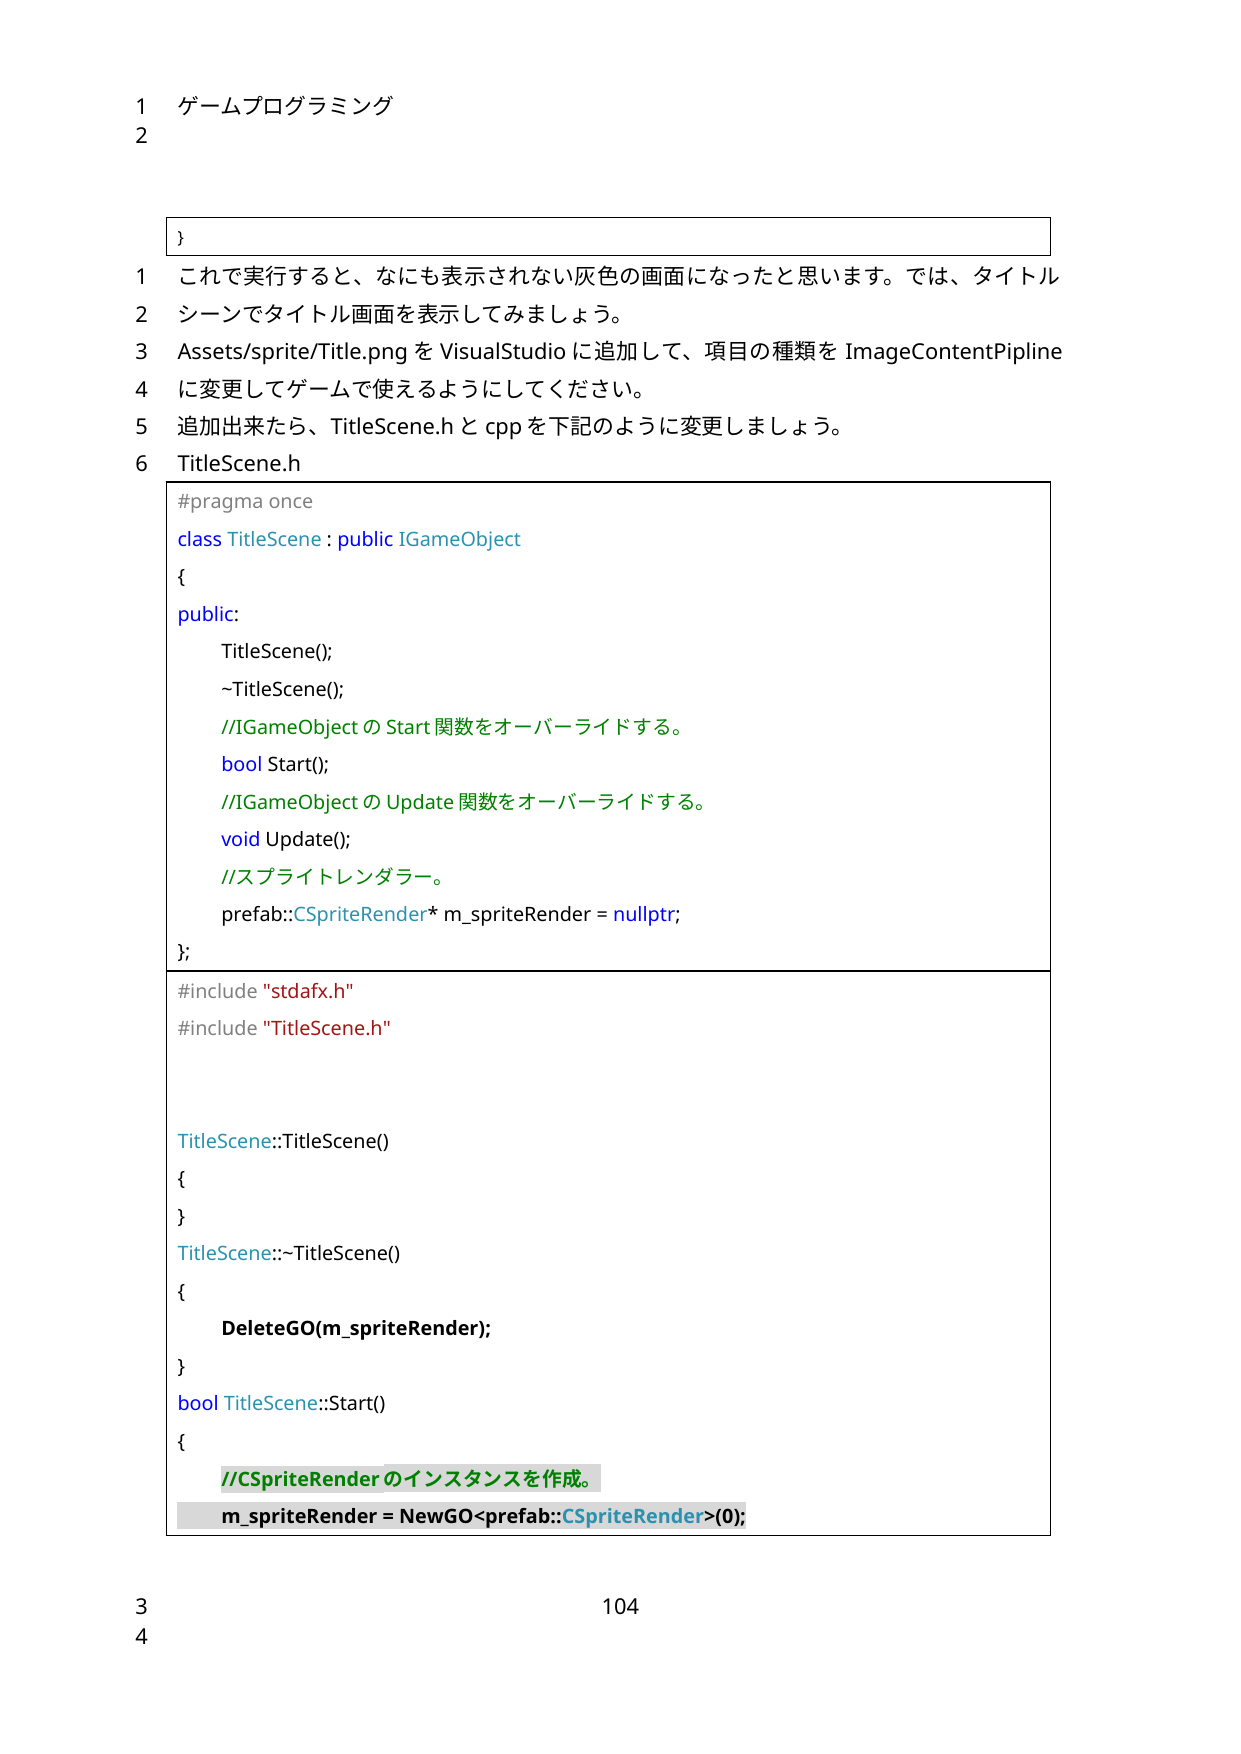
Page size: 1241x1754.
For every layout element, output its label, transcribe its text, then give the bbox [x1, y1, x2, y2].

text TitleScene.h [177, 444, 1063, 481]
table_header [167, 218, 1050, 255]
text 追加出来たら、TitleScene.hとcppを下記のように変更しましょう。 [177, 406, 1063, 444]
text これで実行すると、なにも表示されない灰色の画面になったと思います。では、タイトルシーンでタイトル画面を表示してみましょう。 [177, 256, 1063, 331]
table_header #pragma once class TitleScene : public IGameObject { public: TitleScene(); ~TitleScene(); //IGameObjectのStart関数をオーバーライドする。 bool Start(); //IGameObjectのUpdate関数をオーバーライドする。 void Update(); //スプライトレンダラー。 prefab::CSpriteRender* m_spriteRender = nullptr; }; [167, 483, 1050, 970]
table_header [167, 972, 1050, 1534]
text Assets/sprite/Title.pngをVisualStudioに追加して、項目の種類をImageContentPiplineに変更してゲームで使えるようにしてください。 [177, 331, 1063, 406]
